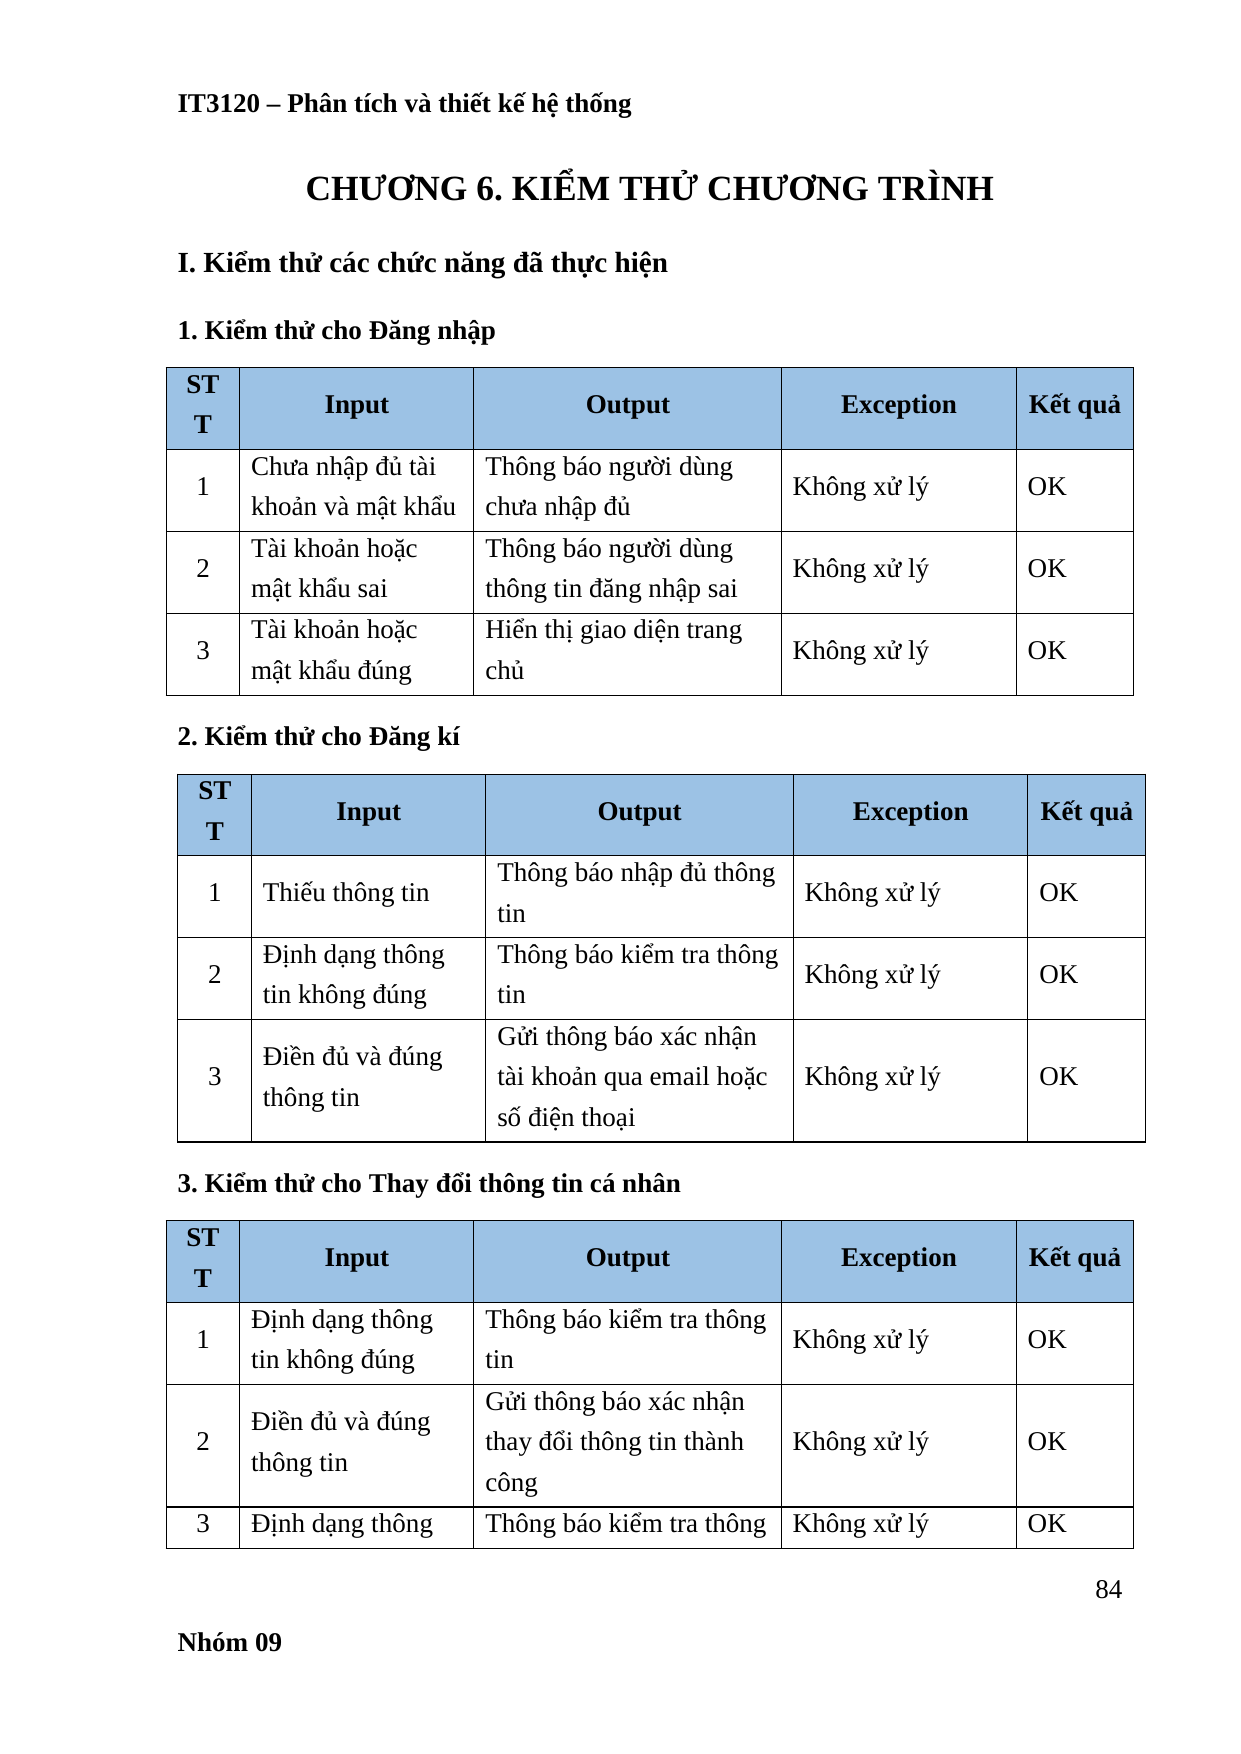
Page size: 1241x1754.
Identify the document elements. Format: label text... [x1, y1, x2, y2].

table_header Exception [782, 368, 1016, 449]
table_cell Thiếu thông tin [252, 856, 485, 937]
table_cell Điền đủ và đúng thông tin [240, 1385, 473, 1506]
table_cell Tài khoản hoặc mật khẩu sai [240, 532, 473, 613]
table_cell OK [1017, 614, 1133, 694]
table_cell Gửi thông báo xác nhận tài khoản qua email hoặc số điện thoại [486, 1020, 793, 1141]
table_header Input [252, 775, 485, 855]
table_cell 2 [167, 532, 239, 613]
table_cell Không xử lý [794, 1020, 1027, 1141]
table_cell Không xử lý [794, 856, 1027, 937]
table_cell Định dạng thông tin không đúng [240, 1303, 473, 1384]
table_header Kết quả [1028, 775, 1145, 855]
table_cell 1 [178, 856, 251, 937]
table_cell OK [1028, 1020, 1145, 1141]
table_cell 1 [167, 1303, 239, 1384]
table_cell Thông báo nhập đủ thông tin [486, 856, 793, 937]
table_header STT [178, 775, 251, 855]
table_cell OK [1017, 532, 1133, 613]
table_cell Hiển thị giao diện trang chủ [474, 614, 781, 694]
table_cell 2 [178, 938, 251, 1019]
table_cell 2 [167, 1385, 239, 1506]
table_cell OK [1017, 1508, 1133, 1548]
table_header Input [240, 368, 473, 449]
table_cell OK [1017, 1303, 1133, 1384]
table_header Kết quả [1017, 368, 1133, 449]
subtitle I. Kiểm thử các chức năng đã thực hiện [177, 246, 1122, 279]
subtitle 1. Kiểm thử cho Đăng nhập [177, 314, 1122, 345]
table_header Output [474, 368, 781, 449]
table_header STT [167, 1221, 239, 1302]
table_cell Định dạng thông tin không đúng [252, 938, 485, 1019]
table_cell Không xử lý [782, 1508, 1016, 1548]
subtitle 2. Kiểm thử cho Đăng kí [177, 721, 1122, 752]
table_cell Thông báo người dùng thông tin đăng nhập sai [474, 532, 781, 613]
subtitle 3. Kiểm thử cho Thay đổi thông tin cá nhân [177, 1167, 1122, 1198]
table_cell Điền đủ và đúng thông tin [252, 1020, 485, 1141]
table_cell Thông báo kiểm tra thông tin [486, 938, 793, 1019]
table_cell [240, 1508, 473, 1548]
table_header Output [486, 775, 793, 855]
table_cell 3 [167, 614, 239, 694]
table_header STT [167, 368, 239, 449]
table_header Exception [782, 1221, 1016, 1302]
table_cell Chưa nhập đủ tài khoản và mật khẩu [240, 450, 473, 531]
table_header Exception [794, 775, 1027, 855]
table_cell Không xử lý [794, 938, 1027, 1019]
table_cell Thông báo người dùng chưa nhập đủ [474, 450, 781, 531]
subtitle CHƯƠNG 6. KIỂM THỬ CHƯƠNG TRÌNH [177, 167, 1122, 208]
table_cell OK [1028, 856, 1145, 937]
table_cell OK [1028, 938, 1145, 1019]
table_cell Không xử lý [782, 1385, 1016, 1506]
table_cell Thông báo kiểm tra thông tin [474, 1303, 781, 1384]
table_cell Không xử lý [782, 614, 1016, 694]
table_cell 1 [167, 450, 239, 531]
table_cell Không xử lý [782, 1303, 1016, 1384]
table_cell Không xử lý [782, 532, 1016, 613]
table_header Kết quả [1017, 1221, 1133, 1302]
table_cell OK [1017, 1385, 1133, 1506]
table_cell Không xử lý [782, 450, 1016, 531]
table_cell Gửi thông báo xác nhận thay đổi thông tin thành công [474, 1385, 781, 1506]
table_cell 3 [178, 1020, 251, 1141]
table_header Output [474, 1221, 781, 1302]
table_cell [474, 1508, 781, 1548]
table_cell 3 [167, 1508, 239, 1548]
table_cell Tài khoản hoặc mật khẩu đúng [240, 614, 473, 694]
table_cell OK [1017, 450, 1133, 531]
table_header Input [240, 1221, 473, 1302]
